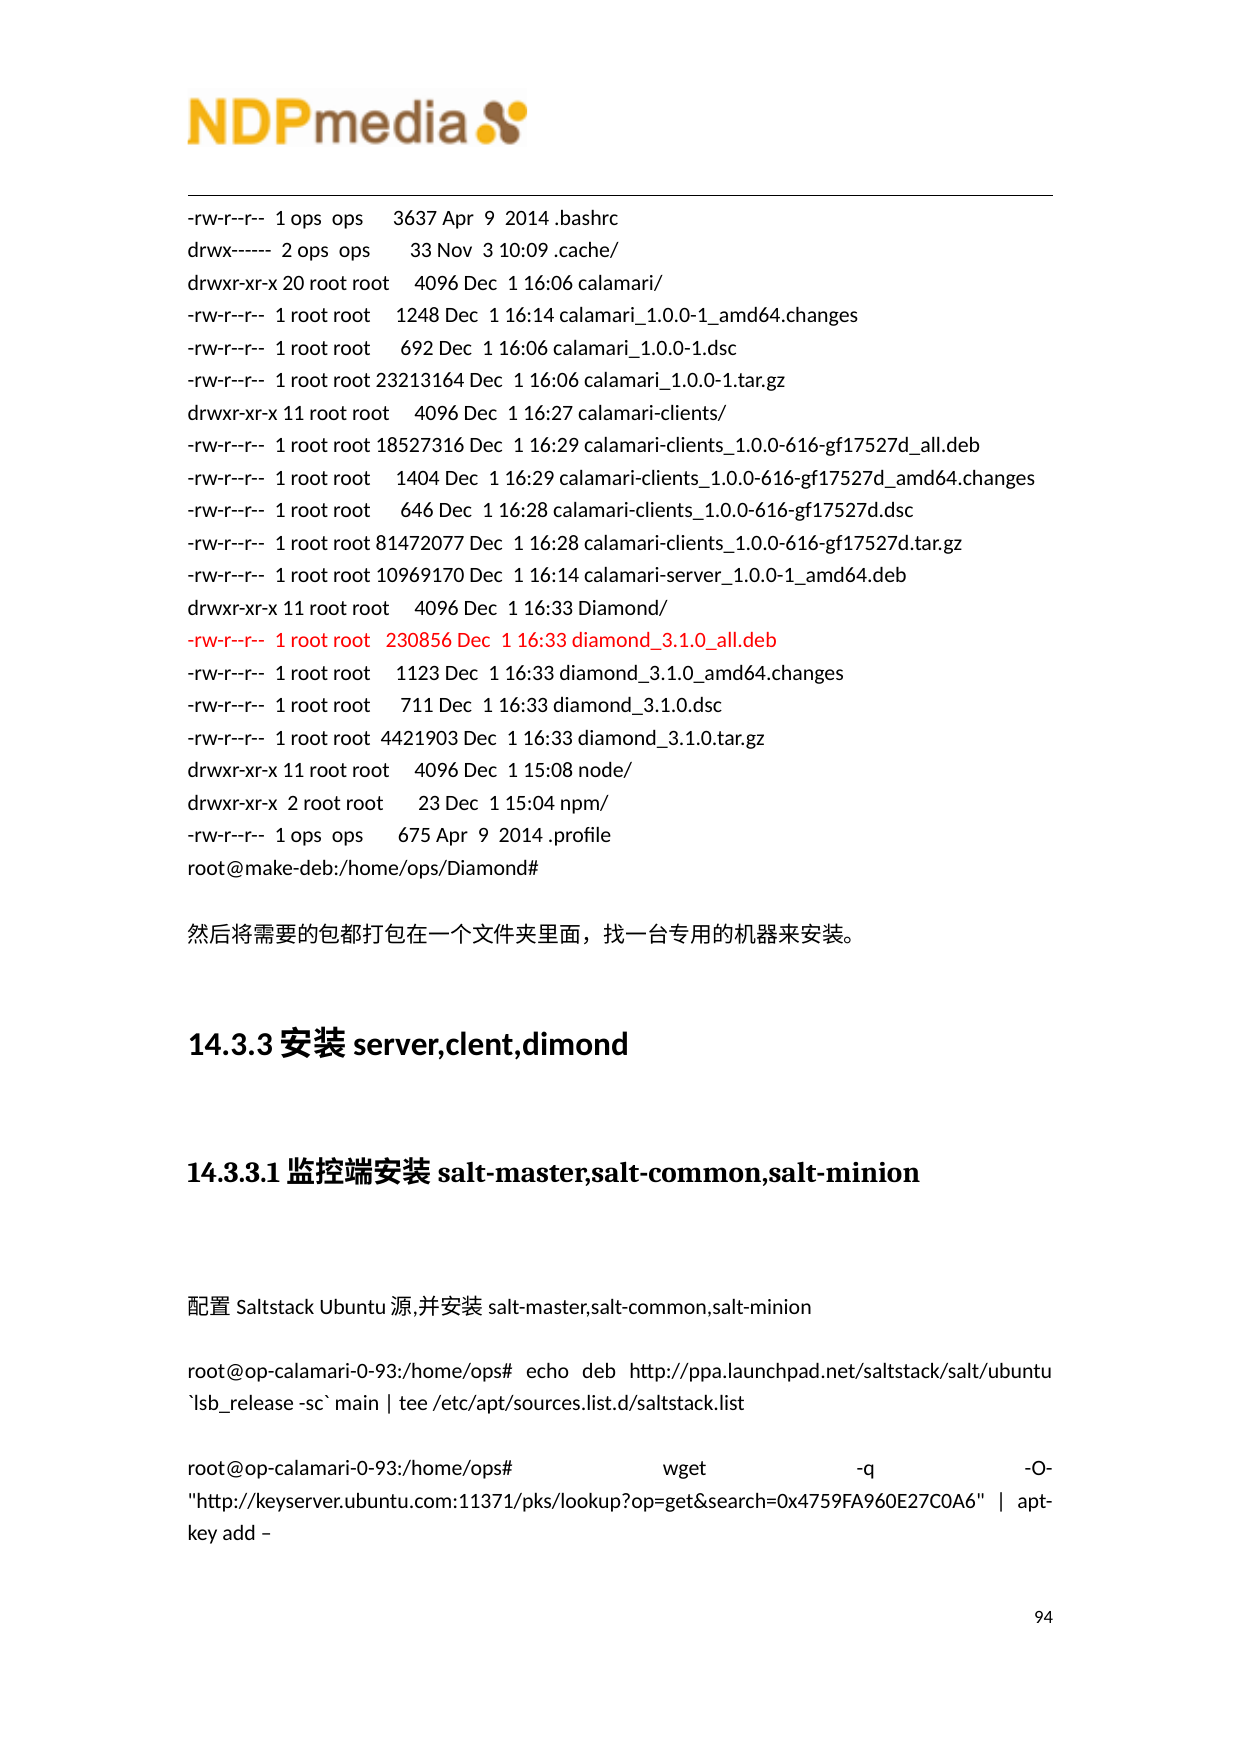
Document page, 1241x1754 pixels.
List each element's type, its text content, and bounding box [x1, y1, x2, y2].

text drwxr-xr-x 11 root root 4096 Dec 1 15:08 node/ [187, 754, 1053, 786]
text root@make-deb:/home/ops/Diamond# [187, 851, 1053, 884]
text -rw-r--r-- 1 ops ops 3637 Apr 9 2014 .bashrc [187, 201, 1053, 234]
text -rw-r--r-- 1 root root 23213164 Dec 1 16:06 calamari_1.0.0-1.tar.gz [187, 364, 1053, 396]
text drwxr-xr-x 11 root root 4096 Dec 1 16:27 calamari-clients/ [187, 396, 1053, 429]
text -rw-r--r-- 1 root root 646 Dec 1 16:28 calamari-clients_1.0.0-616-gf17527d.dsc [187, 494, 1053, 526]
subtitle 14.3.3安装server,clent,dimond [187, 1008, 1053, 1073]
text drwx------ 2 ops ops 33 Nov 3 10:09 .cache/ [187, 234, 1053, 266]
text 然后将需要的包都打包在一个文件夹里面，找一台专用的机器来安装。 [187, 916, 1053, 949]
text drwxr-xr-x 2 root root 23 Dec 1 15:04 npm/ [187, 786, 1053, 819]
subtitle 14.3.3.1监控端安装salt-master,salt-common,salt-minion [187, 1138, 1053, 1203]
text -rw-r--r-- 1 root root 1248 Dec 1 16:14 calamari_1.0.0-1_amd64.changes [187, 299, 1053, 331]
text -rw-r--r-- 1 root root 10969170 Dec 1 16:14 calamari-server_1.0.0-1_amd64.deb [187, 559, 1053, 591]
text -rw-r--r-- 1 root root 1404 Dec 1 16:29 calamari-clients_1.0.0-616-gf17527d_amd64.changes [187, 461, 1053, 494]
text -rw-r--r-- 1 root root 692 Dec 1 16:06 calamari_1.0.0-1.dsc [187, 331, 1053, 364]
text -rw-r--r-- 1 root root 1123 Dec 1 16:33 diamond_3.1.0_amd64.changes [187, 656, 1053, 689]
text root@op-calamari-0-93:/home/ops# wget -q -O- "http://keyserver.ubuntu.com:11371/pks/lookup?op=get&search=0x4759FA960E27C0A6" | apt-key add – [187, 1451, 1053, 1549]
text -rw-r--r-- 1 root root 4421903 Dec 1 16:33 diamond_3.1.0.tar.gz [187, 721, 1053, 754]
picture [187, 88, 528, 147]
text -rw-r--r-- 1 ops ops 675 Apr 9 2014 .profile [187, 819, 1053, 851]
text root@op-calamari-0-93:/home/ops# echo deb http://ppa.launchpad.net/saltstack/salt/ubuntu `lsb_release -sc` main | tee /etc/apt/sources.list.d/saltstack.list [187, 1354, 1053, 1419]
text drwxr-xr-x 20 root root 4096 Dec 1 16:06 calamari/ [187, 266, 1053, 299]
text -rw-r--r-- 1 root root 18527316 Dec 1 16:29 calamari-clients_1.0.0-616-gf17527d_all.deb [187, 429, 1053, 461]
text -rw-r--r-- 1 root root 81472077 Dec 1 16:28 calamari-clients_1.0.0-616-gf17527d.tar.gz [187, 526, 1053, 559]
text drwxr-xr-x 11 root root 4096 Dec 1 16:33 Diamond/ [187, 591, 1053, 624]
text 配置 Saltstack Ubuntu源,并安装salt-master,salt-common,salt-minion [187, 1289, 1053, 1321]
text -rw-r--r-- 1 root root 230856 Dec 1 16:33 diamond_3.1.0_all.deb [187, 624, 1053, 656]
text -rw-r--r-- 1 root root 711 Dec 1 16:33 diamond_3.1.0.dsc [187, 689, 1053, 721]
